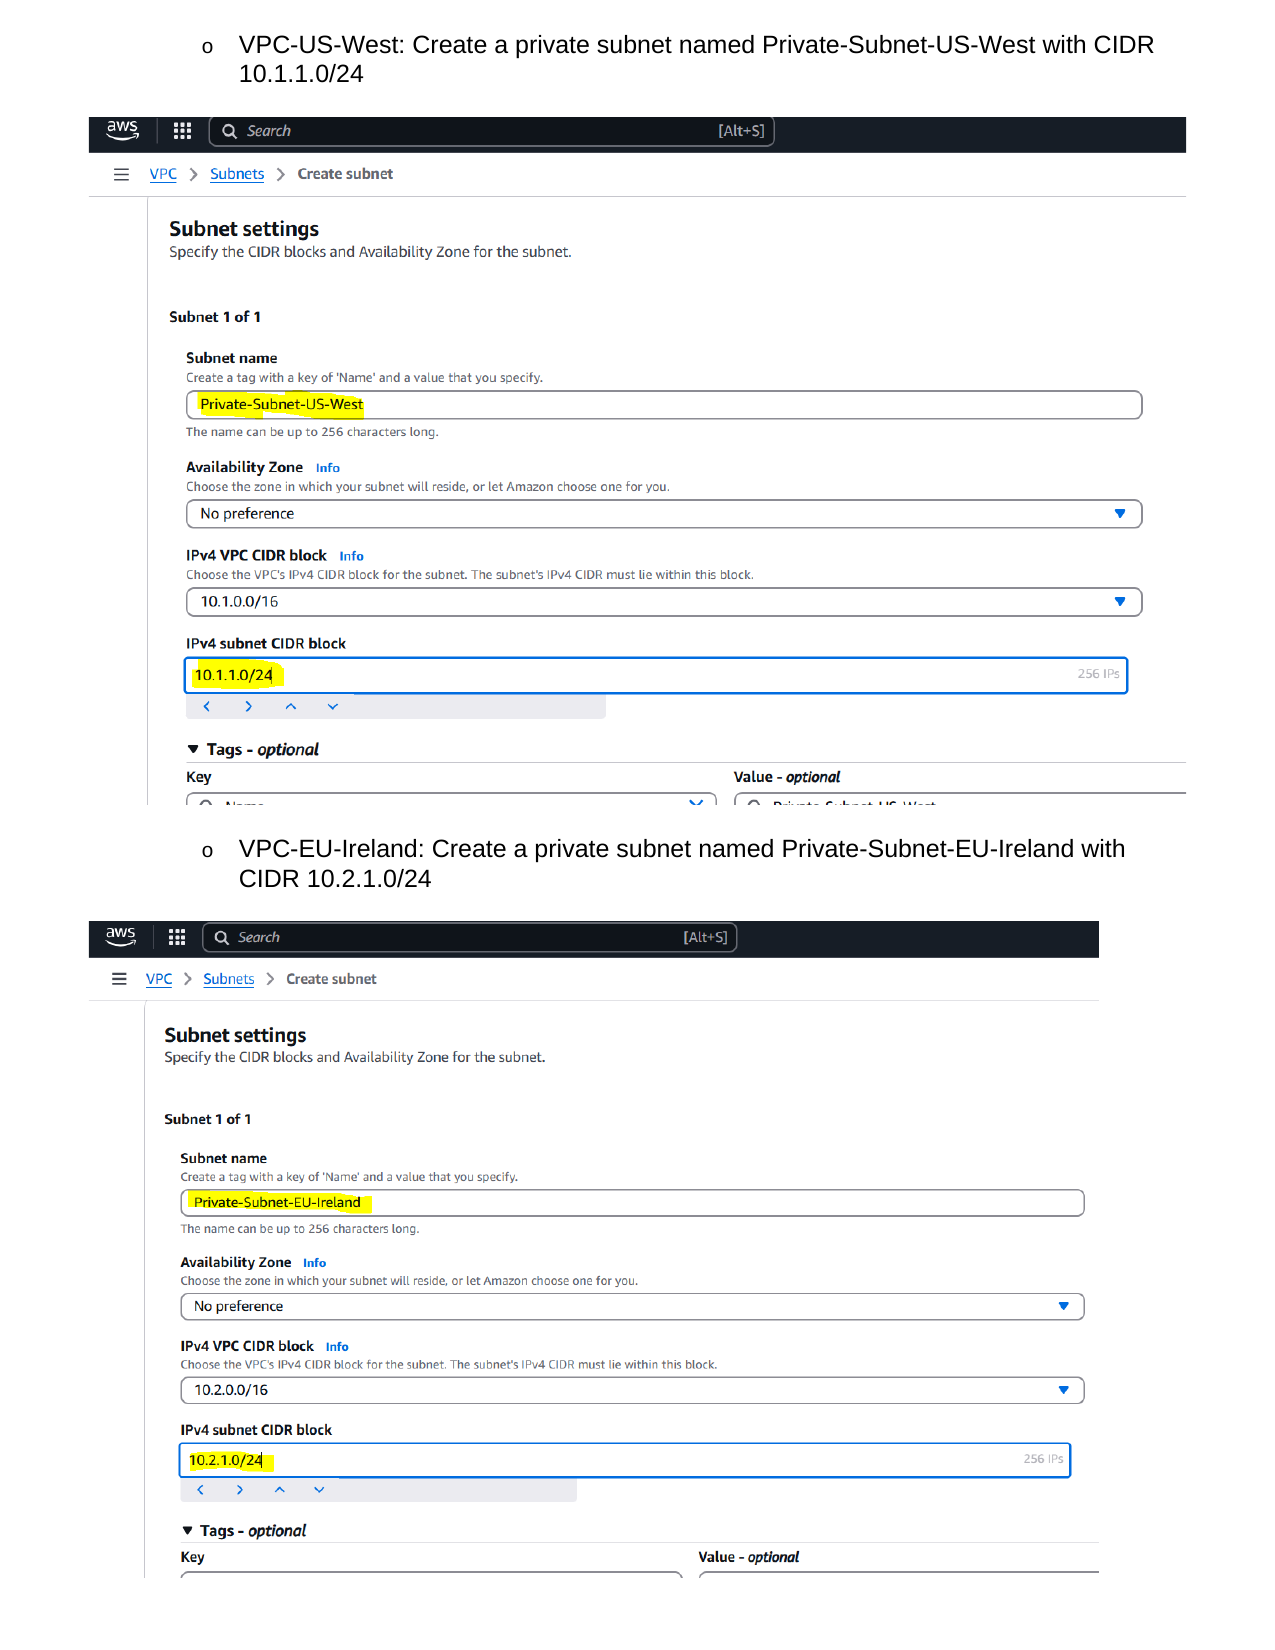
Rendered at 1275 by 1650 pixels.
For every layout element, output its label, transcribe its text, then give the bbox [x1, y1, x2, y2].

picture [88, 921, 1099, 1578]
picture [88, 117, 1187, 805]
list VPC-EU-Ireland: Create a private subnet named Private-Subnet-EU-Ireland with CIDR 10.2.1.0/24 [201, 834, 1186, 892]
list VPC-US-West: Create a private subnet named Private-Subnet-US-West with CIDR 10.1.1.0/24 [201, 29, 1186, 88]
